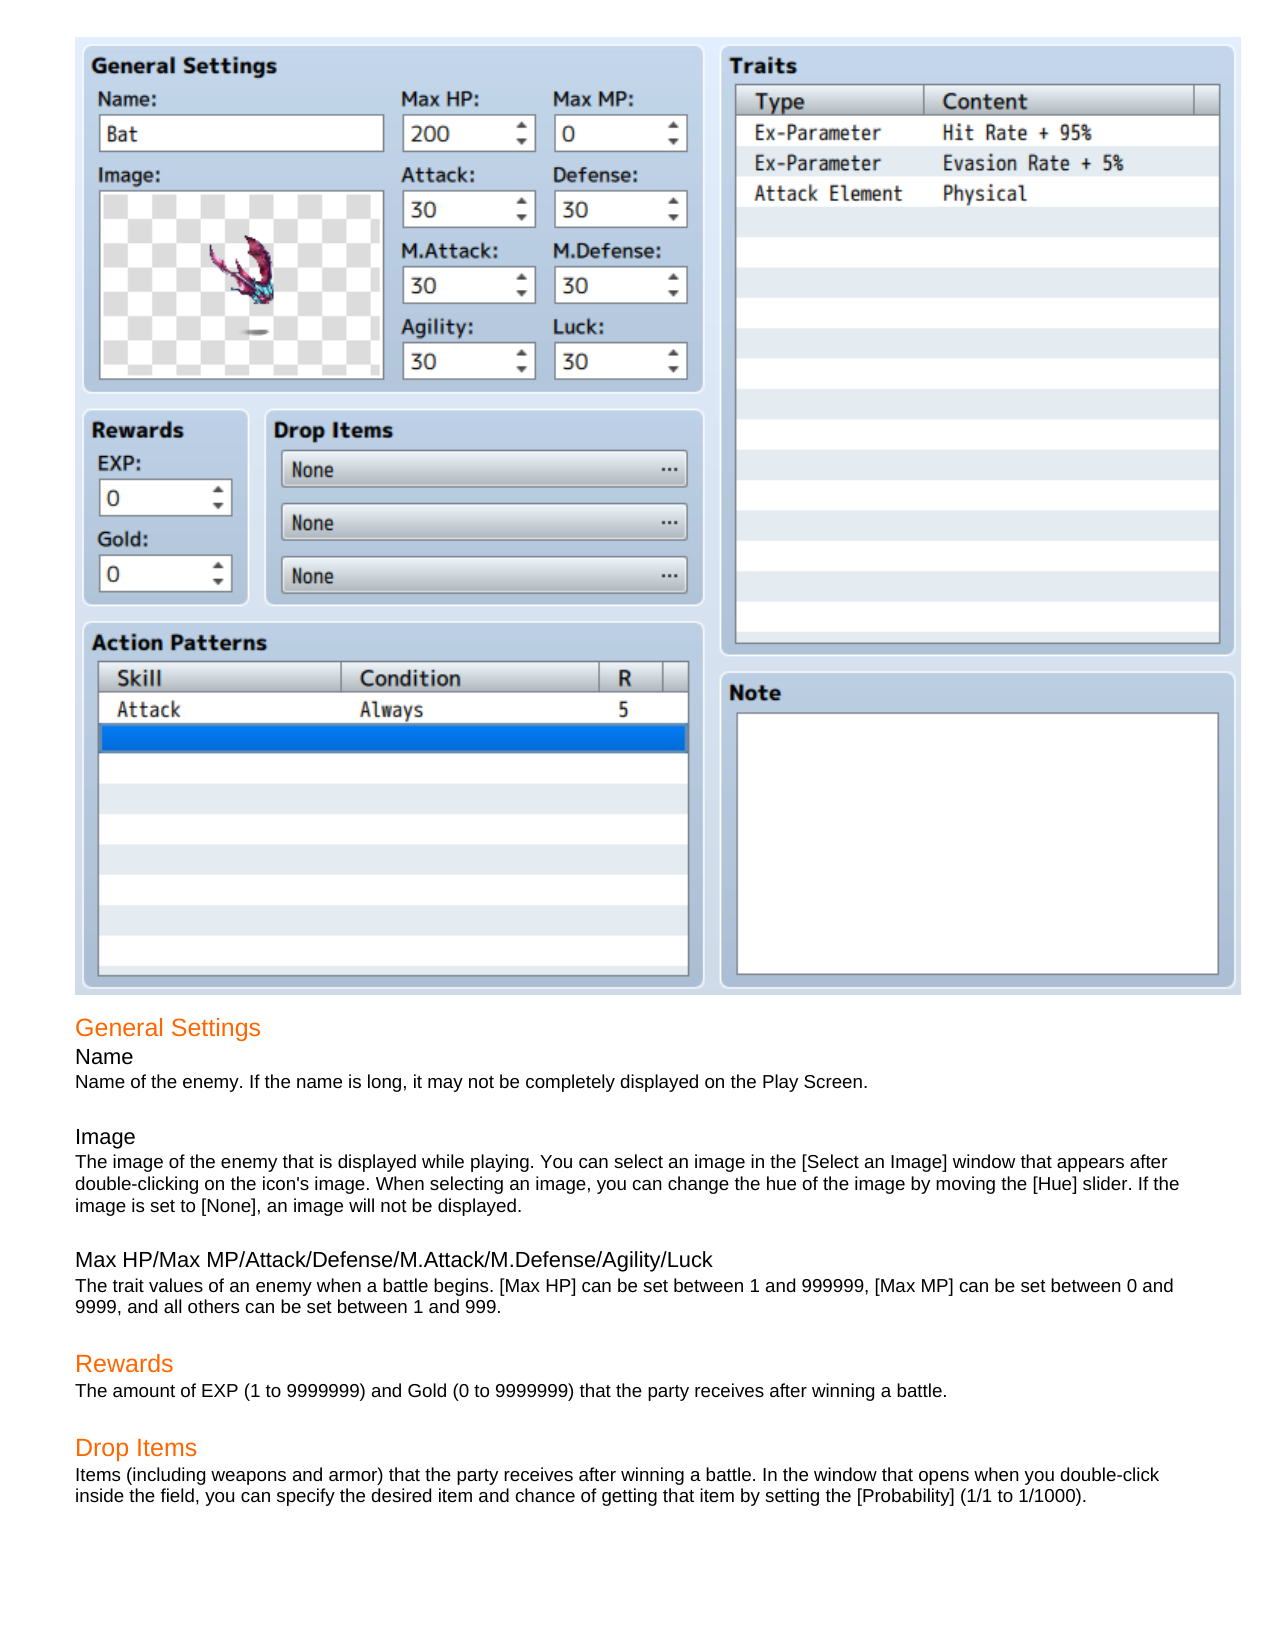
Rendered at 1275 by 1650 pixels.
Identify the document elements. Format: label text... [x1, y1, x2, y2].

text The amount of EXP (1 to 9999999) and Gold (0 to 9999999) that the party receives after winning a battle. [75, 1380, 1200, 1401]
text The trait values of an enemy when a battle begins. [Max HP] can be set between 1 and 999999, [Max MP] can be set between 0 and 9999, and all others can be set between 1 and 999. [75, 1274, 1200, 1318]
subtitle General Settings [75, 1013, 1200, 1042]
subtitle Rewards [75, 1349, 1200, 1378]
text Name of the enemy. If the name is long, it may not be completely displayed on the Play Screen. [75, 1071, 1200, 1093]
subtitle Drop Items [75, 1433, 1200, 1461]
subtitle Max HP/Max MP/Attack/Defense/M.Attack/M.Defense/Agility/Luck [75, 1247, 1200, 1272]
subtitle Image [75, 1124, 1200, 1149]
picture [75, 37, 1242, 995]
subtitle Name [75, 1044, 1200, 1069]
text Items (including weapons and armor) that the party receives after winning a battle. In the window that opens when you double-click inside the field, you can specify the desired item and chance of getting that item by setting the [Probability] (1/1 to 1/1000). [75, 1464, 1200, 1507]
text The image of the enemy that is displayed while playing. You can select an image in the [Select an Image] window that appears after double-clicking on the icon's image. When selecting an image, you can change the hue of the image by moving the [Hue] slider. If the image is set to [None], an image will not be displayed. [75, 1151, 1200, 1216]
